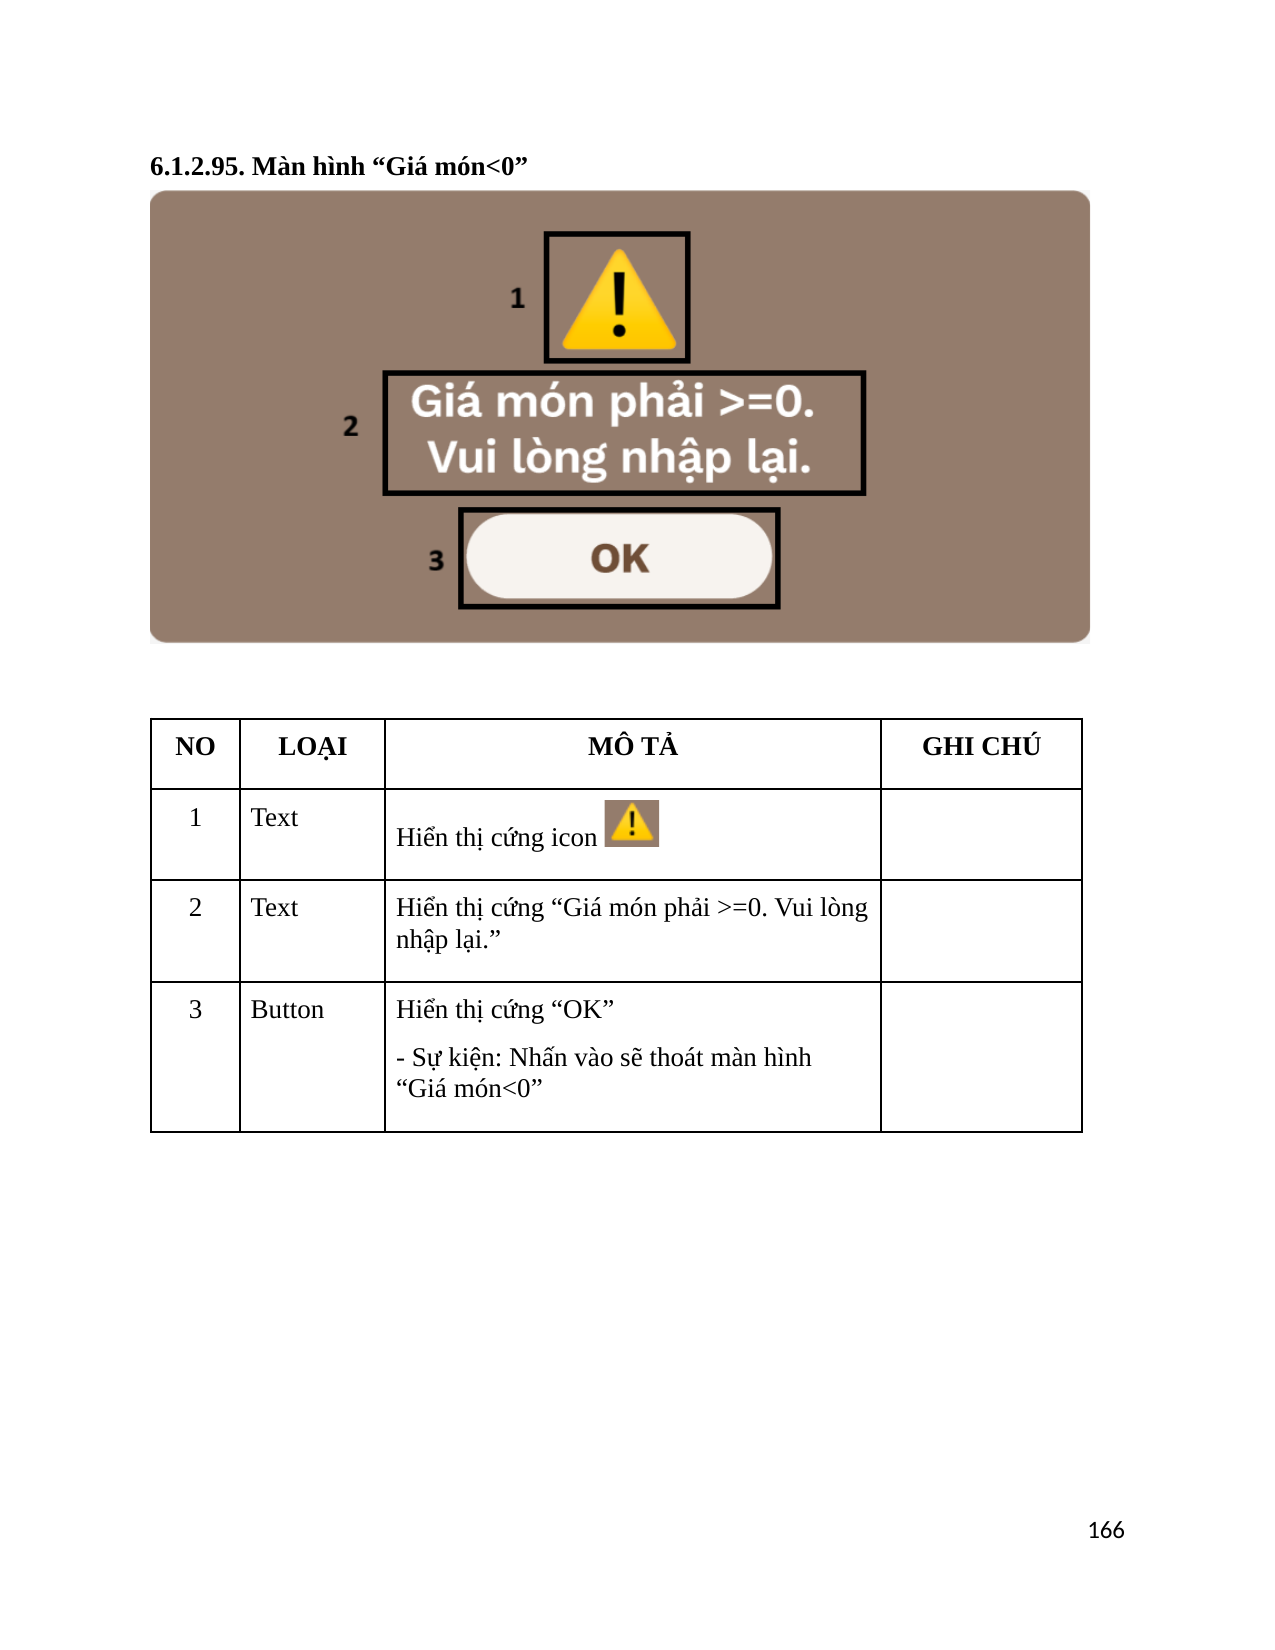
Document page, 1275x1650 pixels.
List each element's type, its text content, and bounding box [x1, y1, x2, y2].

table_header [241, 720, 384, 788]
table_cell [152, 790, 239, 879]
picture [604, 800, 660, 847]
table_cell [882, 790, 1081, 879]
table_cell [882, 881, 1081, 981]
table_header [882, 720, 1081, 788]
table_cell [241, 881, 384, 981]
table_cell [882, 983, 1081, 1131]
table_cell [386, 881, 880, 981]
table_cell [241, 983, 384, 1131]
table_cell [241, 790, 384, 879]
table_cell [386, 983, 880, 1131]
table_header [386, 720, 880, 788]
picture [150, 190, 1091, 644]
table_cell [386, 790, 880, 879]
subtitle 6.1.2.95. Màn hình “Giá món<0” [150, 150, 1125, 181]
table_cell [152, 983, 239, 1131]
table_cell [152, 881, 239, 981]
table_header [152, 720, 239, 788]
